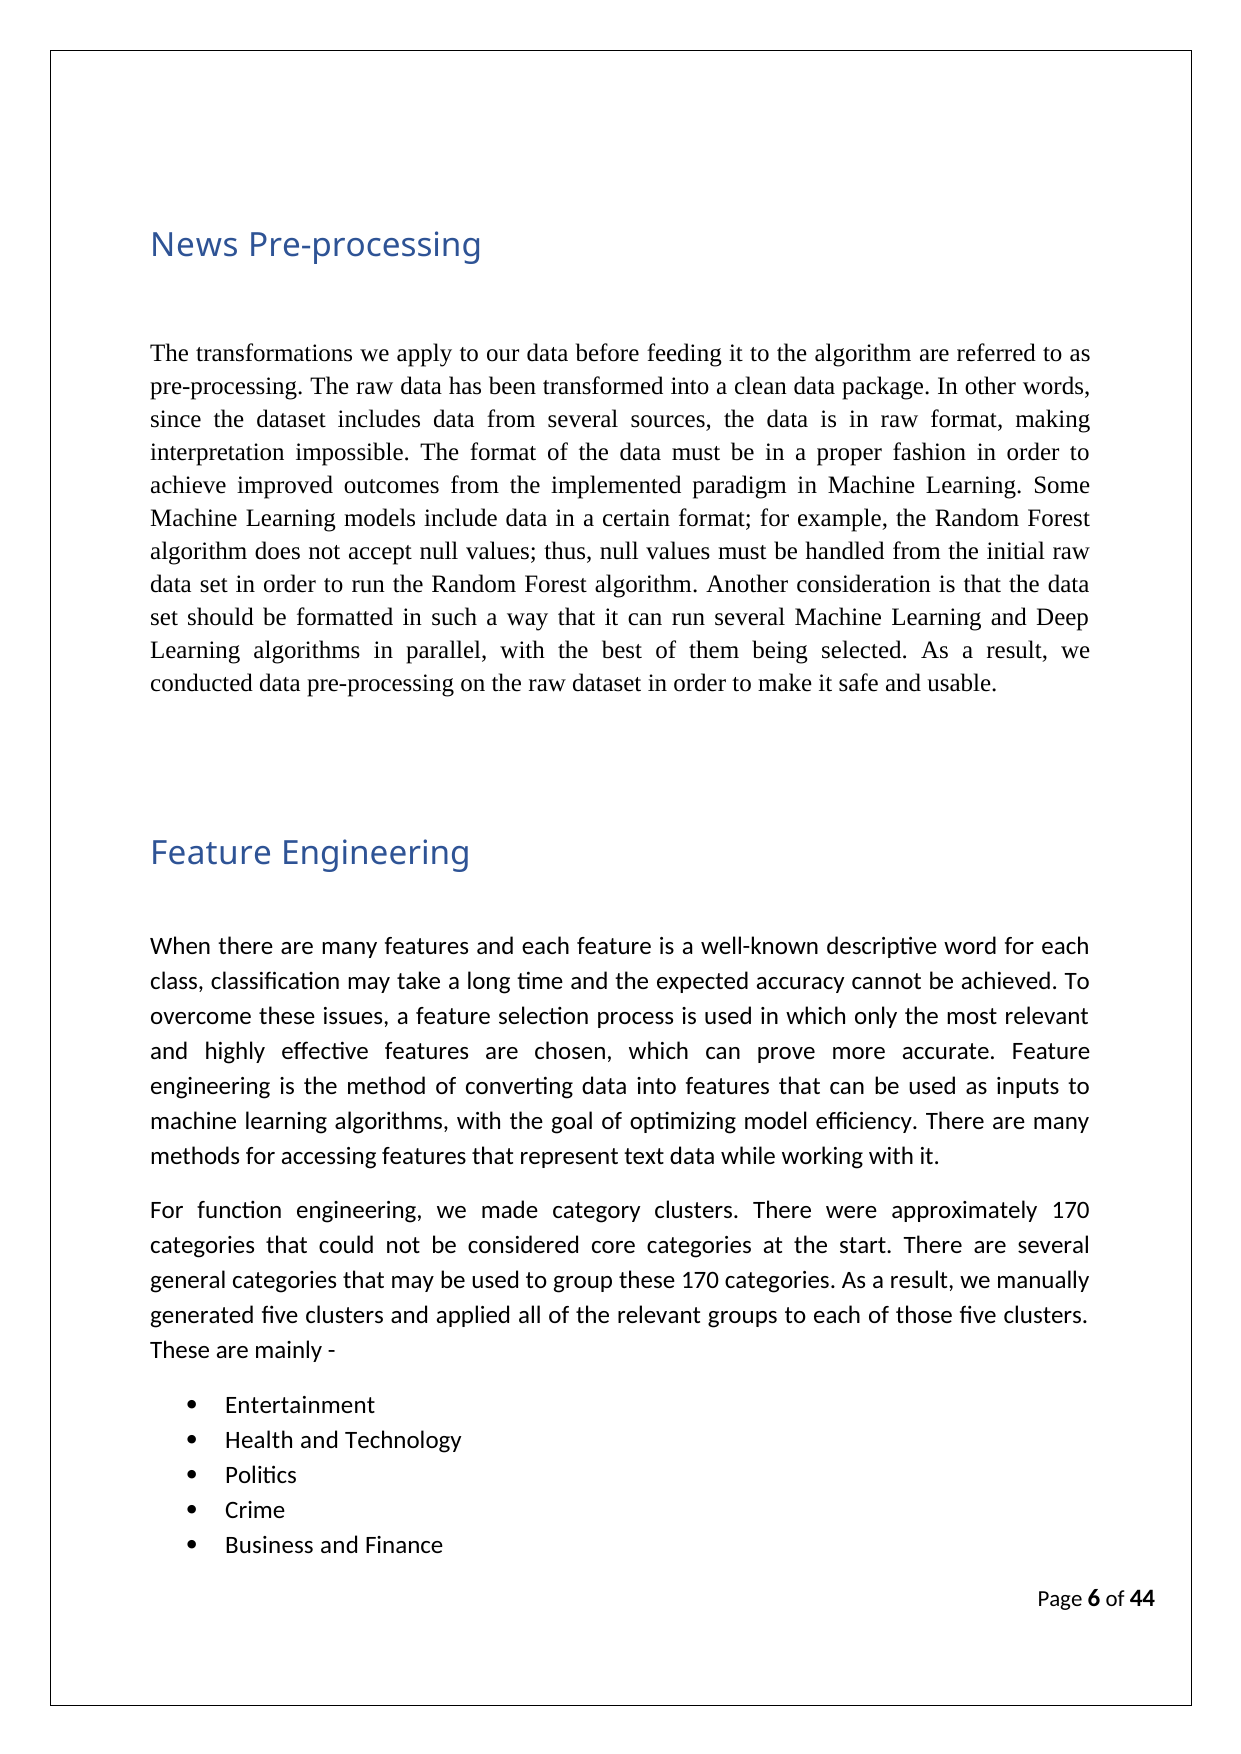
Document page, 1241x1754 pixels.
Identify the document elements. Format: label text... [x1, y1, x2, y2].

list Business and Finance [187, 1529, 1155, 1559]
subtitle News Pre-processing [150, 220, 1155, 266]
text When there are many features and each feature is a well-known descriptive word for each class, classification may take a long time and the expected accuracy cannot be achieved. To overcome these issues, a feature selection process is used in which only the most relevant and highly effective features are chosen, which can prove more accurate. Feature engineering is the method of converting data into features that can be used as inputs to machine learning algorithms, with the goal of optimizing model efficiency. There are many methods for accessing features that represent text data while working with it. [150, 930, 1091, 1171]
list Politics [187, 1459, 1155, 1489]
subtitle Feature Engineering [123, 829, 1155, 874]
list Health and Technology [187, 1424, 1155, 1454]
list Crime [187, 1494, 1155, 1524]
text The transformations we apply to our data before feeding it to the algorithm are referred to as pre-processing. The raw data has been transformed into a clean data package. In other words, since the dataset includes data from several sources, the data is in raw format, making interpretation impossible. The format of the data must be in a proper fashion in order to achieve improved outcomes from the implemented paradigm in Machine Learning. Some Machine Learning models include data in a certain format; for example, the Random Forest algorithm does not accept null values; thus, null values must be handled from the initial raw data set in order to run the Random Forest algorithm. Another consideration is that the data set should be formatted in such a way that it can run several Machine Learning and Deep Learning algorithms in parallel, with the best of them being selected. As a result, we conducted data pre-processing on the raw dataset in order to make it safe and usable. [150, 338, 1091, 697]
list Entertainment [187, 1389, 1155, 1419]
text For function engineering, we made category clusters. There were approximately 170 categories that could not be considered core categories at the start. There are several general categories that may be used to group these 170 categories. As a result, we manually generated five clusters and applied all of the relevant groups to each of those five clusters. These are mainly - [150, 1194, 1091, 1365]
